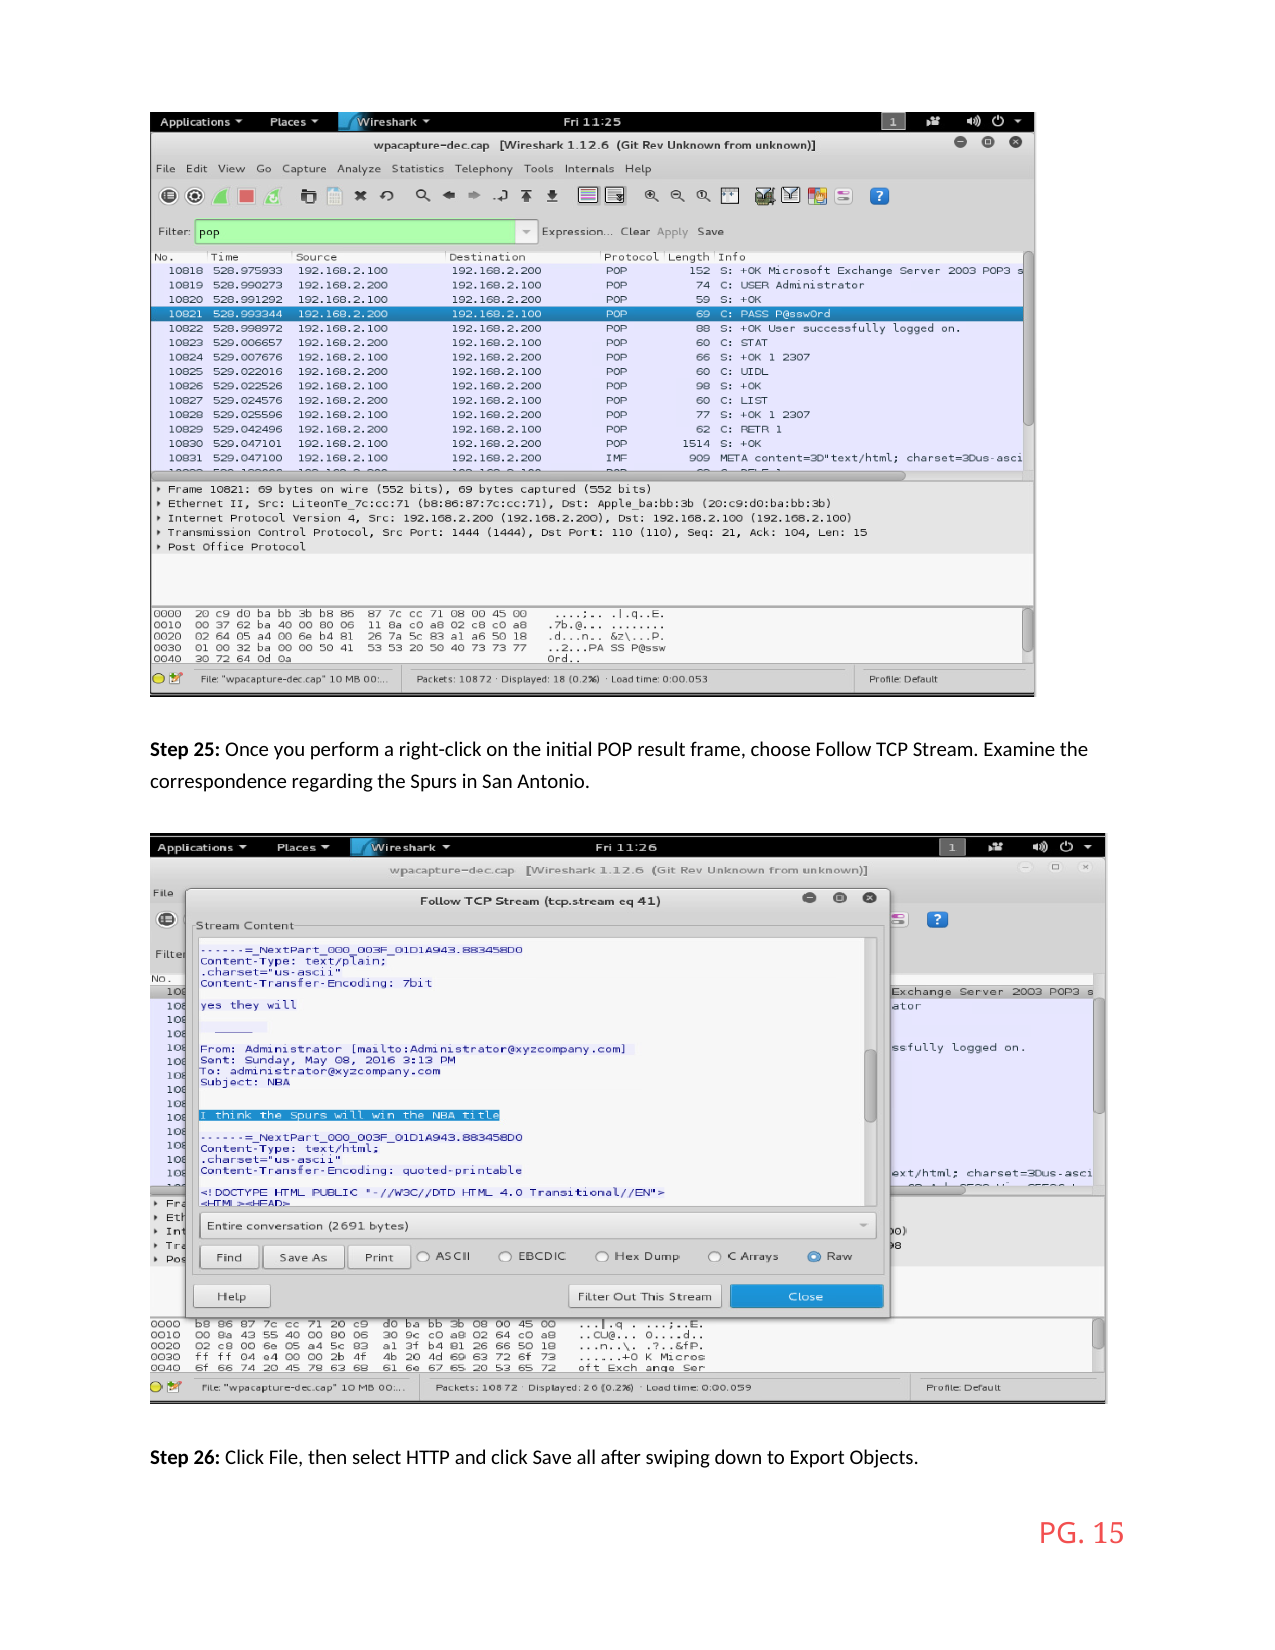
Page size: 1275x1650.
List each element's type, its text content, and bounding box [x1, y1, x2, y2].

text Step 26: Click File, then select HTTP and click Save all after swiping down to Export Objects. [150, 1444, 1125, 1469]
text Step 25: Once you perform a right-click on the initial POP result frame, choose Follow TCP Stream. Examine the correspondence regarding the Spurs in San Antonio. [150, 737, 1125, 794]
picture [150, 112, 1037, 697]
picture [150, 833, 1108, 1404]
